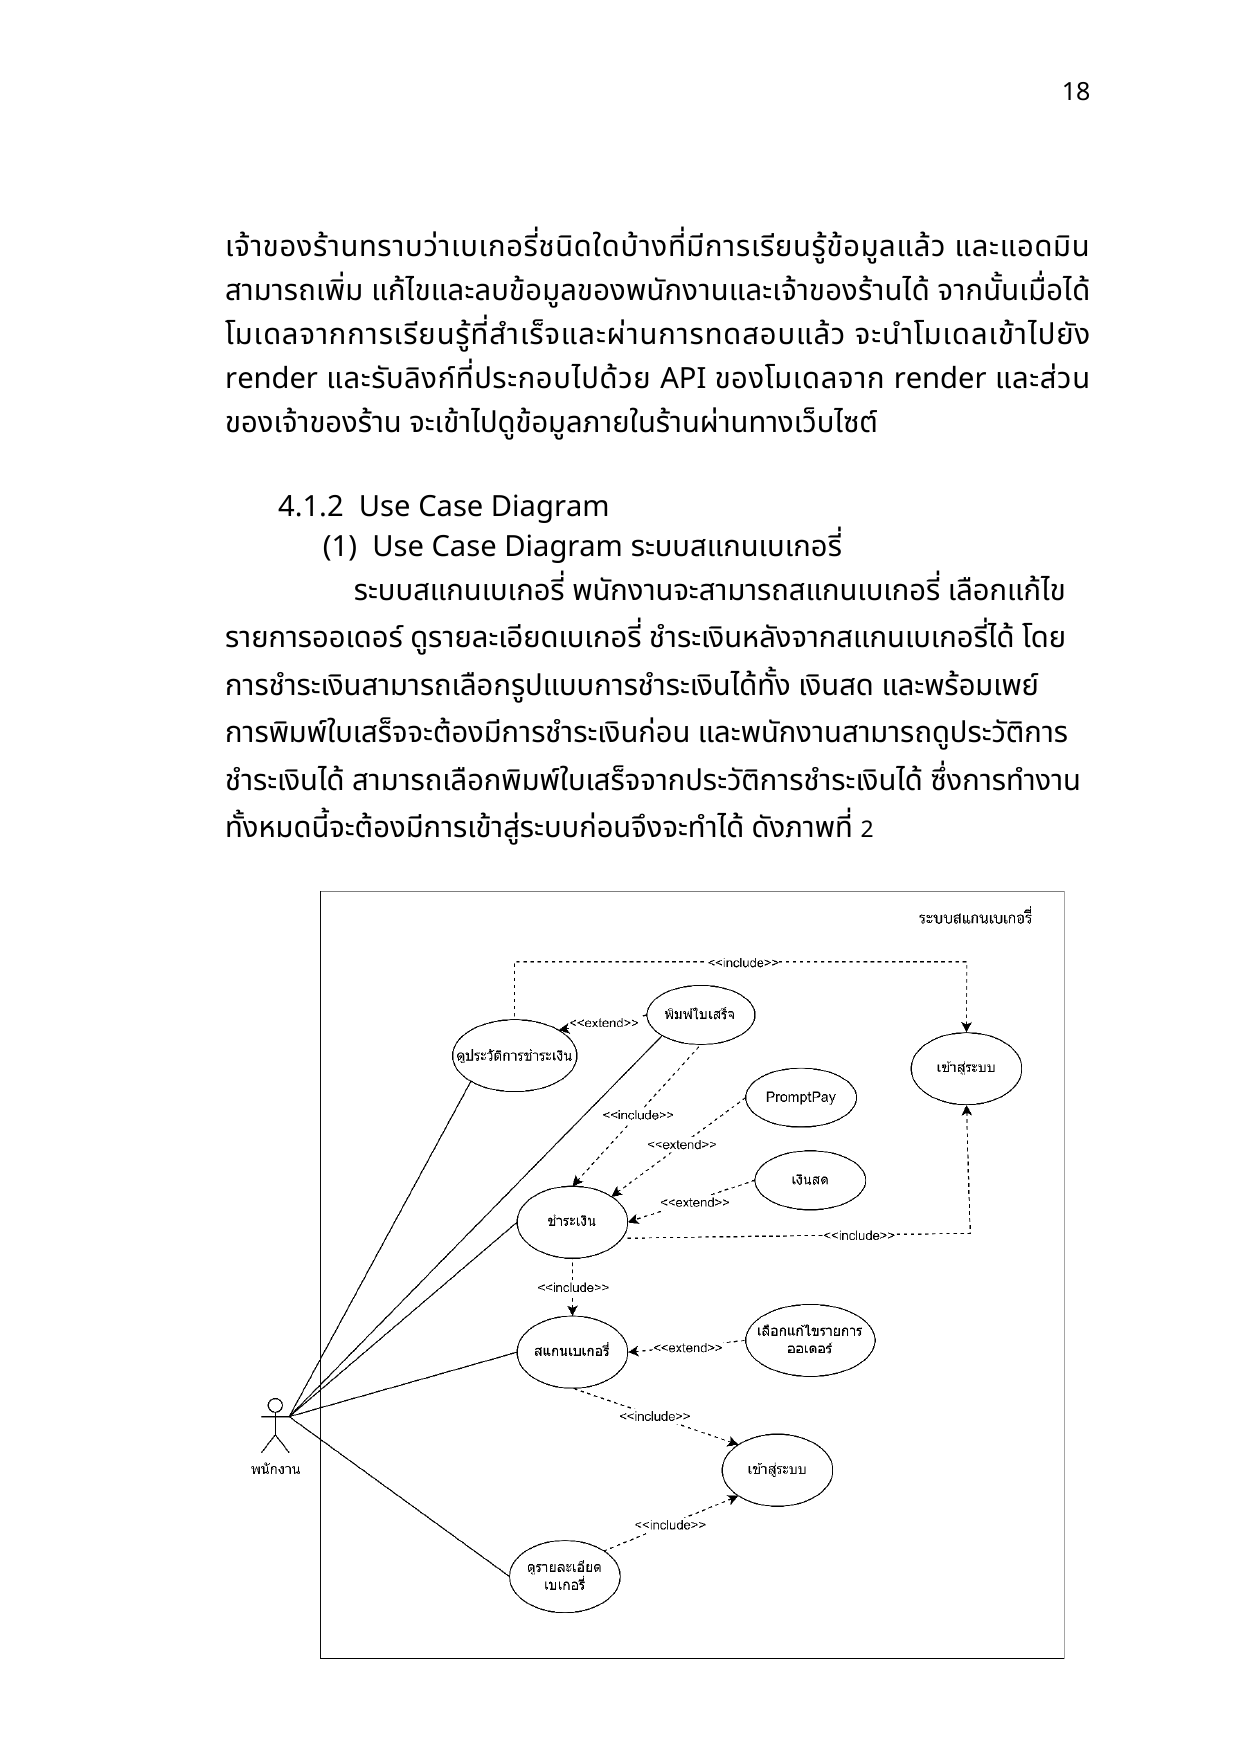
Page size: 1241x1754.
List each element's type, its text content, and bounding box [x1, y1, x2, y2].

text (1) Use Case Diagram ระบบสแกนเบเกอรี่ [225, 525, 1090, 569]
text เจ้าของร้านทราบว่าเบเกอรี่ชนิดใดบ้างที่มีการเรียนรู้ข้อมูลแล้ว และแอดมินสามารถเพิ่ม แก้ไขและลบข้อมูลของพนักงานและเจ้าของร้านได้ จากนั้นเมื่อได้โมเดลจากการเรียนรู้ที่สำเร็จและผ่านการทดสอบแล้ว จะนำโมเดลเข้าไปยัง render และรับลิงก์ที่ประกอบไปด้วย API ของโมเดลจาก render และส่วนของเจ้าของร้าน จะเข้าไปดูข้อมูลภายในร้านผ่านทางเว็บไซต์ [225, 225, 1090, 446]
picture [250, 891, 1065, 1659]
text ระบบสแกนเบเกอรี่ พนักงานจะสามารถสแกนเบเกอรี่ เลือกแก้ไขรายการออเดอร์ ดูรายละเอียดเบเกอรี่ ชำระเงินหลังจากสแกนเบเกอรี่ได้ โดยการชำระเงินสามารถเลือกรูปแบบการชำระเงินได้ทั้ง เงินสด และพร้อมเพย์ การพิมพ์ใบเสร็จจะต้องมีการชำระเงินก่อน และพนักงานสามารถดูประวัติการชำระเงินได้ สามารถเลือกพิมพ์ใบเสร็จจากประวัติการชำระเงินได้ ซึ่งการทำงานทั้งหมดนี้จะต้องมีการเข้าสู่ระบบก่อนจึงจะทำได้ ดังภาพที่ 2 [225, 569, 1090, 851]
text 4.1.2 Use Case Diagram [225, 485, 1090, 525]
